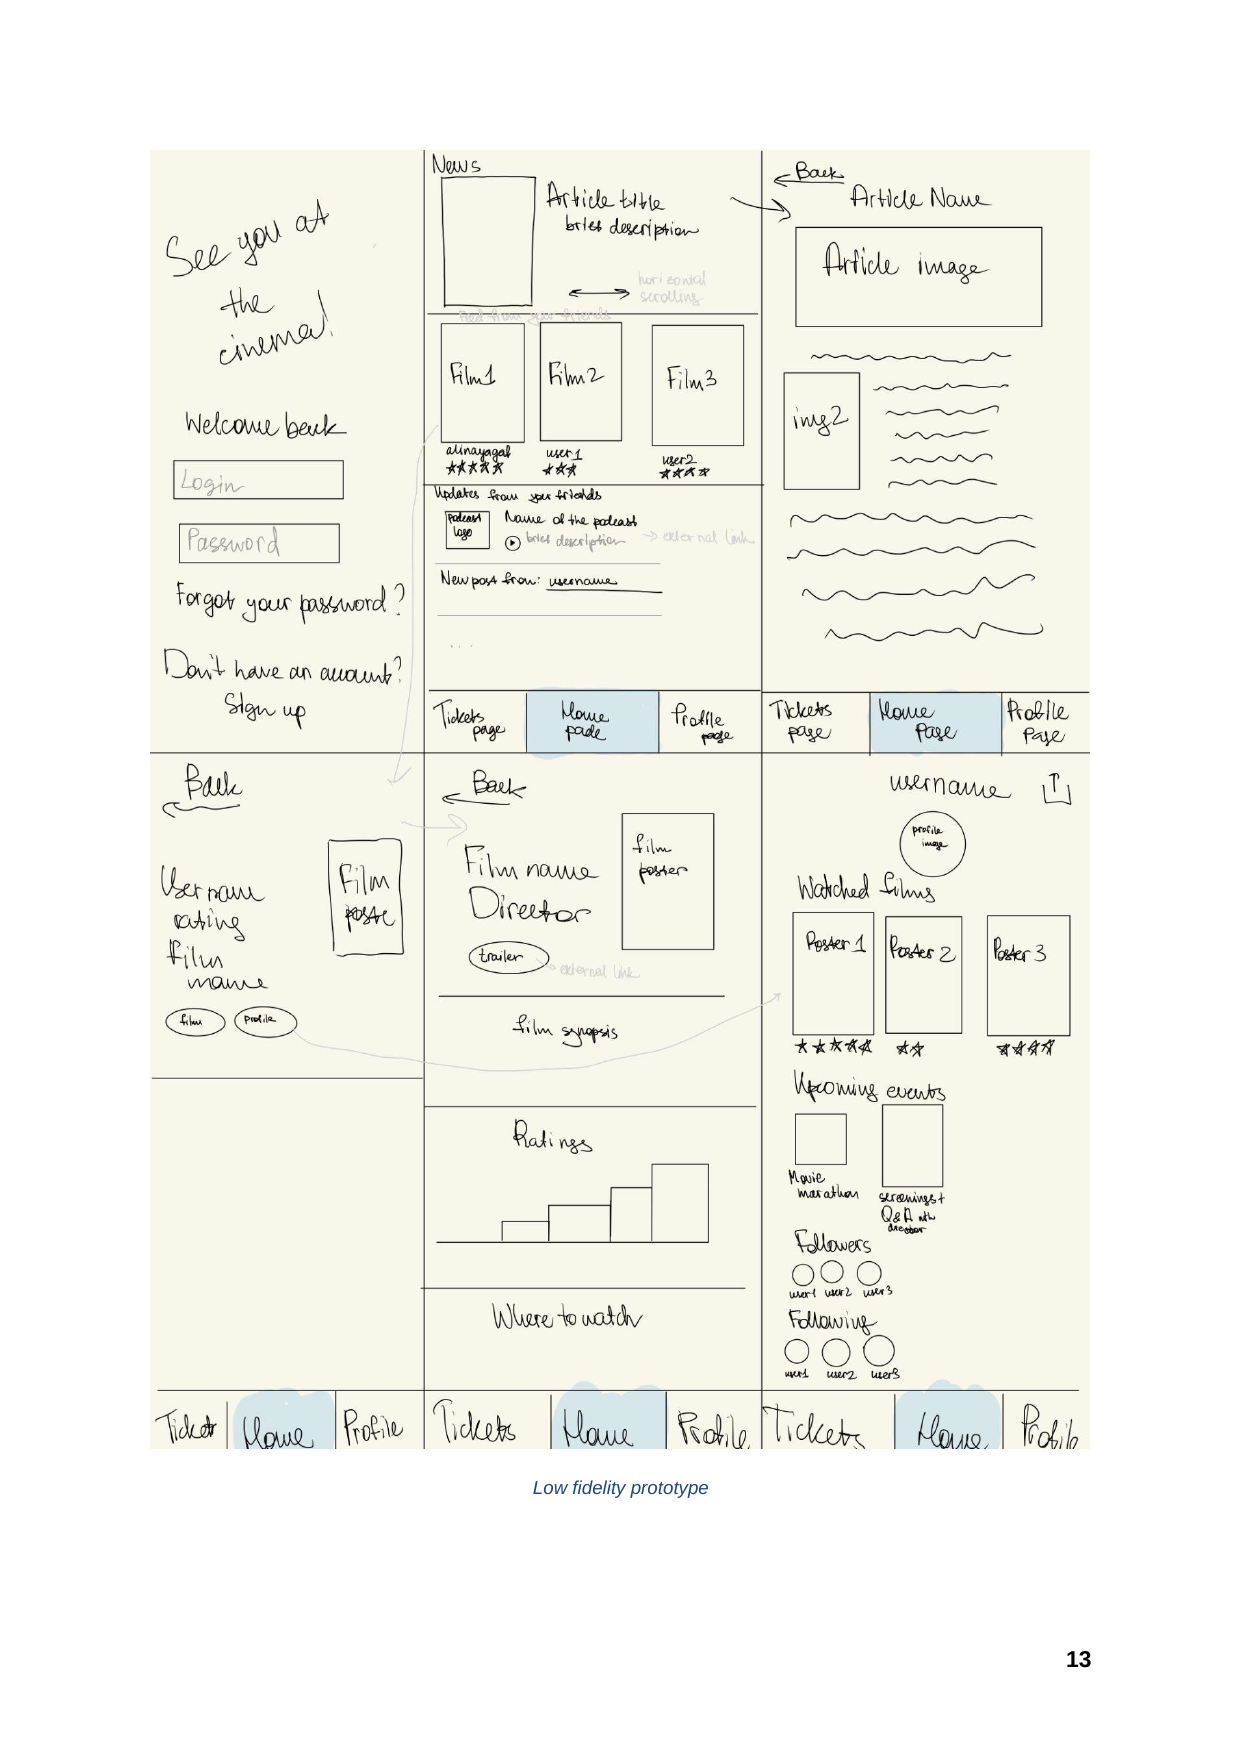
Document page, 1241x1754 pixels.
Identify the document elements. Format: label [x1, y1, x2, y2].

picture [150, 150, 1090, 1449]
